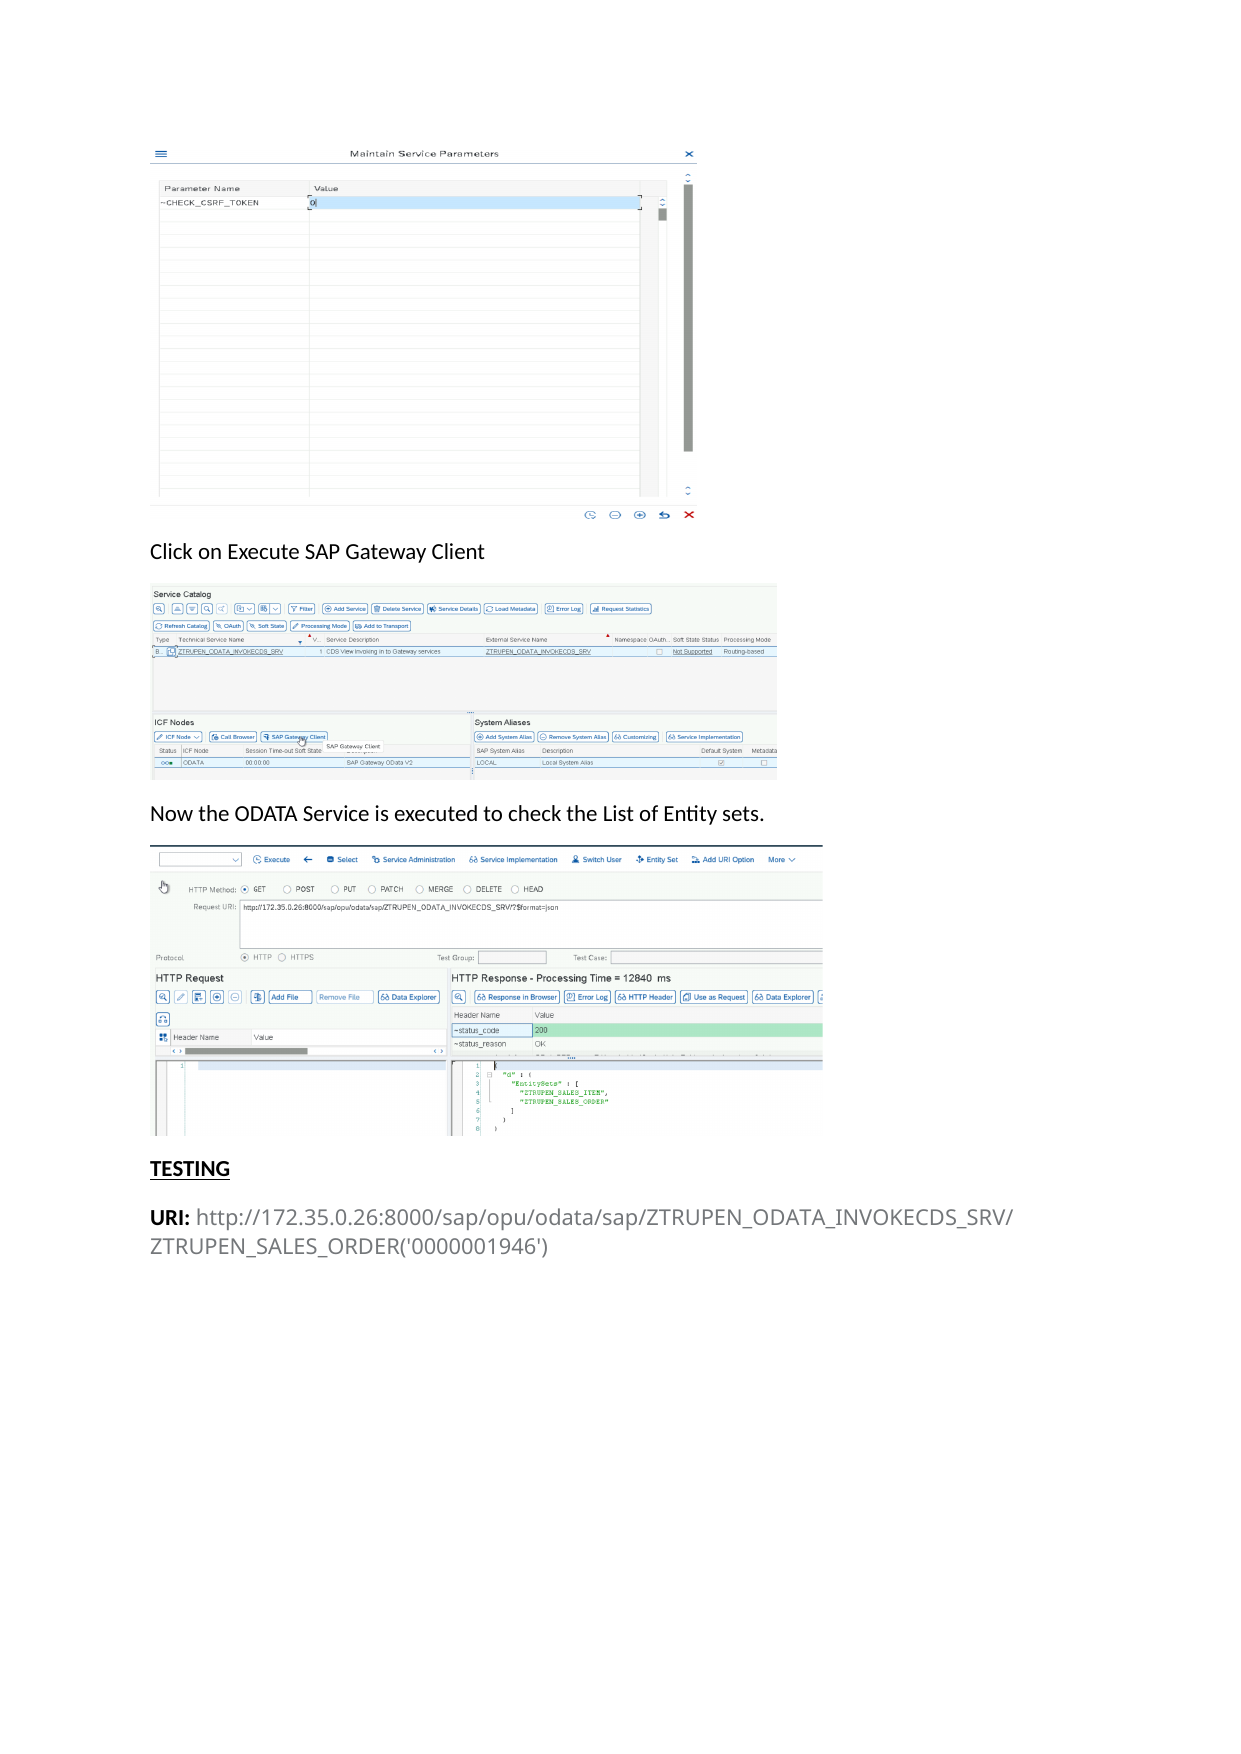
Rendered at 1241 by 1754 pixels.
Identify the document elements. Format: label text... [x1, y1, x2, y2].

text URI: http://172.35.0.26:8000/sap/opu/odata/sap/ZTRUPEN_ODATA_INVOKECDS_SRV/ZTRUPEN_SALES_ORDER('0000001946') [150, 1201, 1090, 1261]
picture [150, 150, 697, 519]
text Now the ODATA Service is executed to check the List of Entity sets. [150, 799, 1090, 827]
picture [150, 845, 823, 1136]
text Click on Execute SAP Gateway Client [150, 537, 1090, 565]
text TESTING [150, 1154, 1090, 1183]
picture [150, 583, 777, 780]
